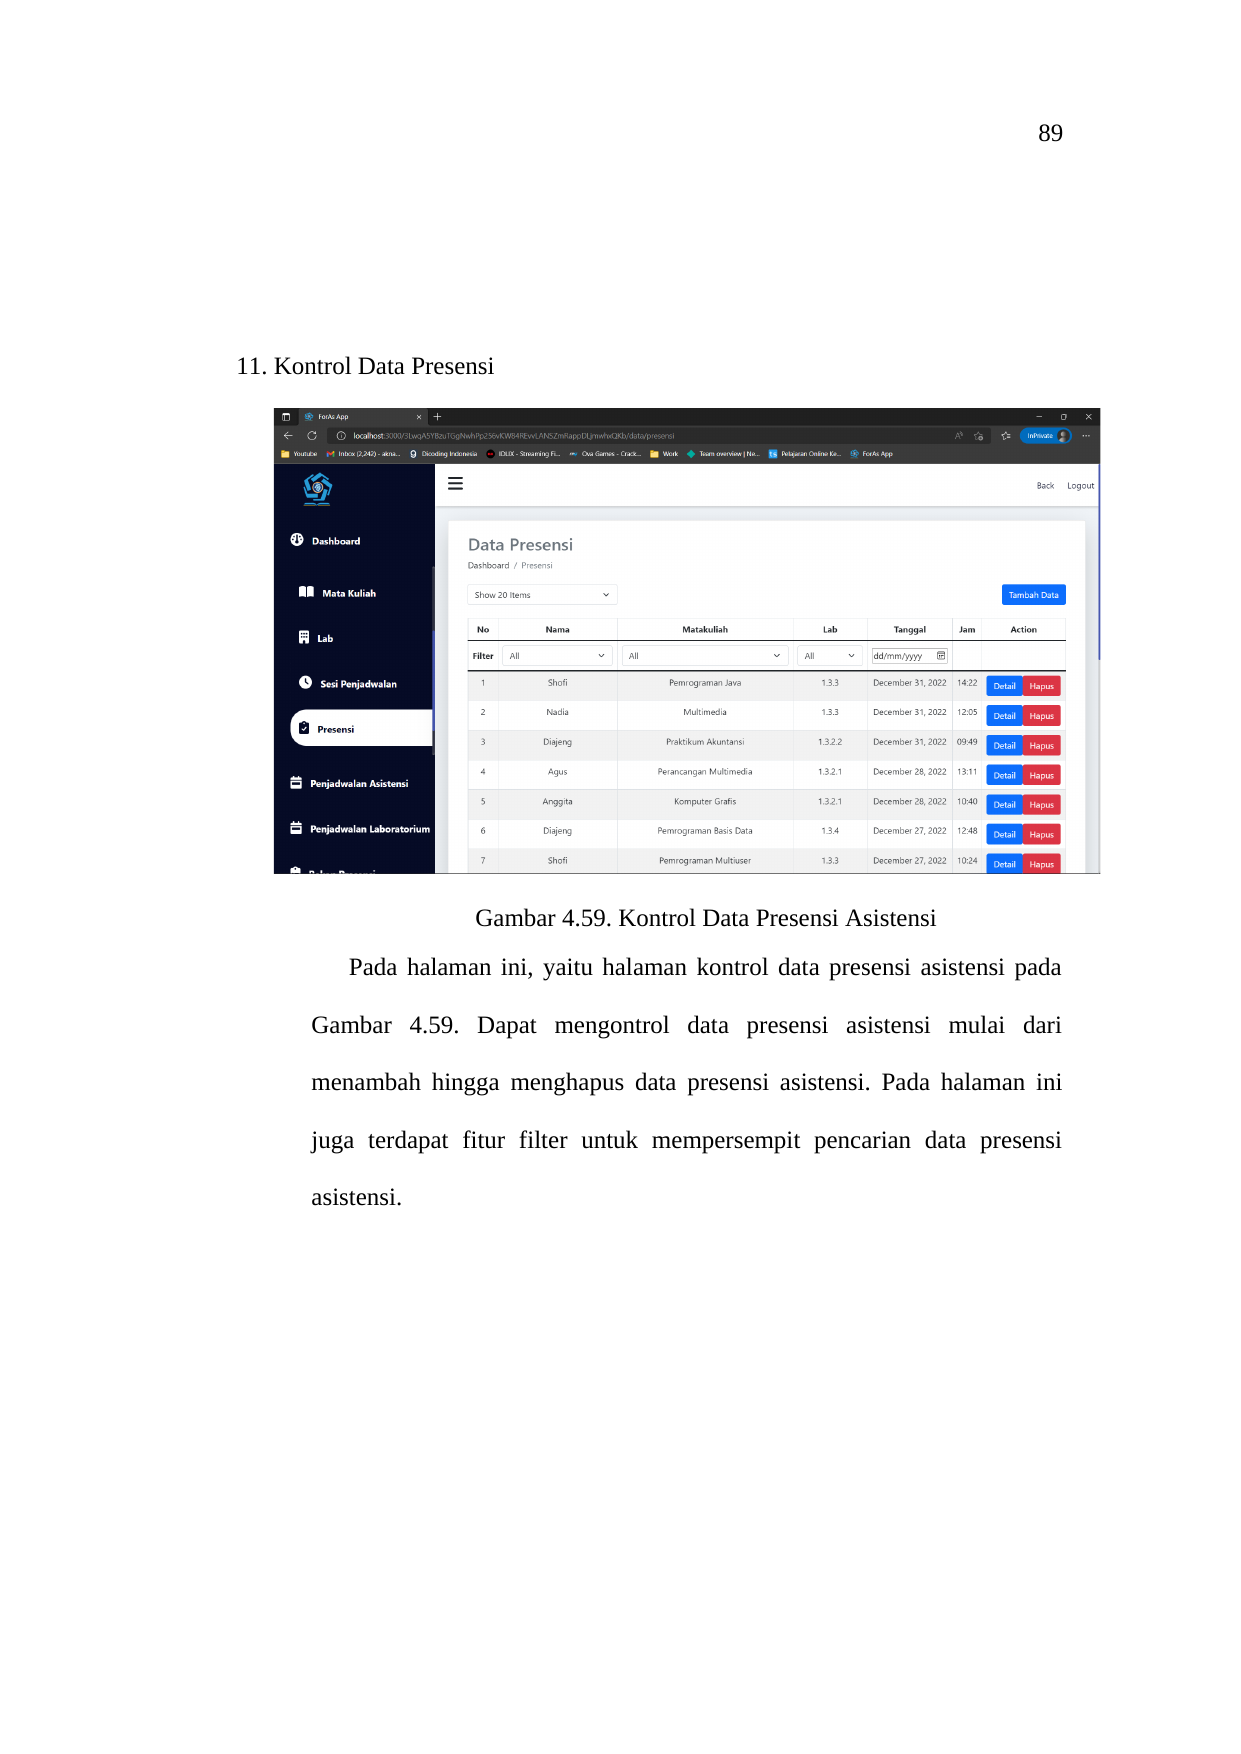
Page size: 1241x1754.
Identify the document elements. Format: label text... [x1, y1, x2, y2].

text Pada halaman ini, yaitu halaman kontrol data presensi asistensi pada Gambar 4.59. Dapat mengontrol data presensi asistensi mulai dari menambah hingga menghapus data presensi asistensi. Pada halaman ini juga terdapat fitur filter untuk mempersempit pencarian data presensi asistensi. [311, 952, 1063, 1211]
list Kontrol Data Presensi [236, 351, 1063, 380]
text Gambar 4.59. Kontrol Data Presensi Asistensi [311, 903, 1063, 931]
picture [273, 408, 1101, 874]
